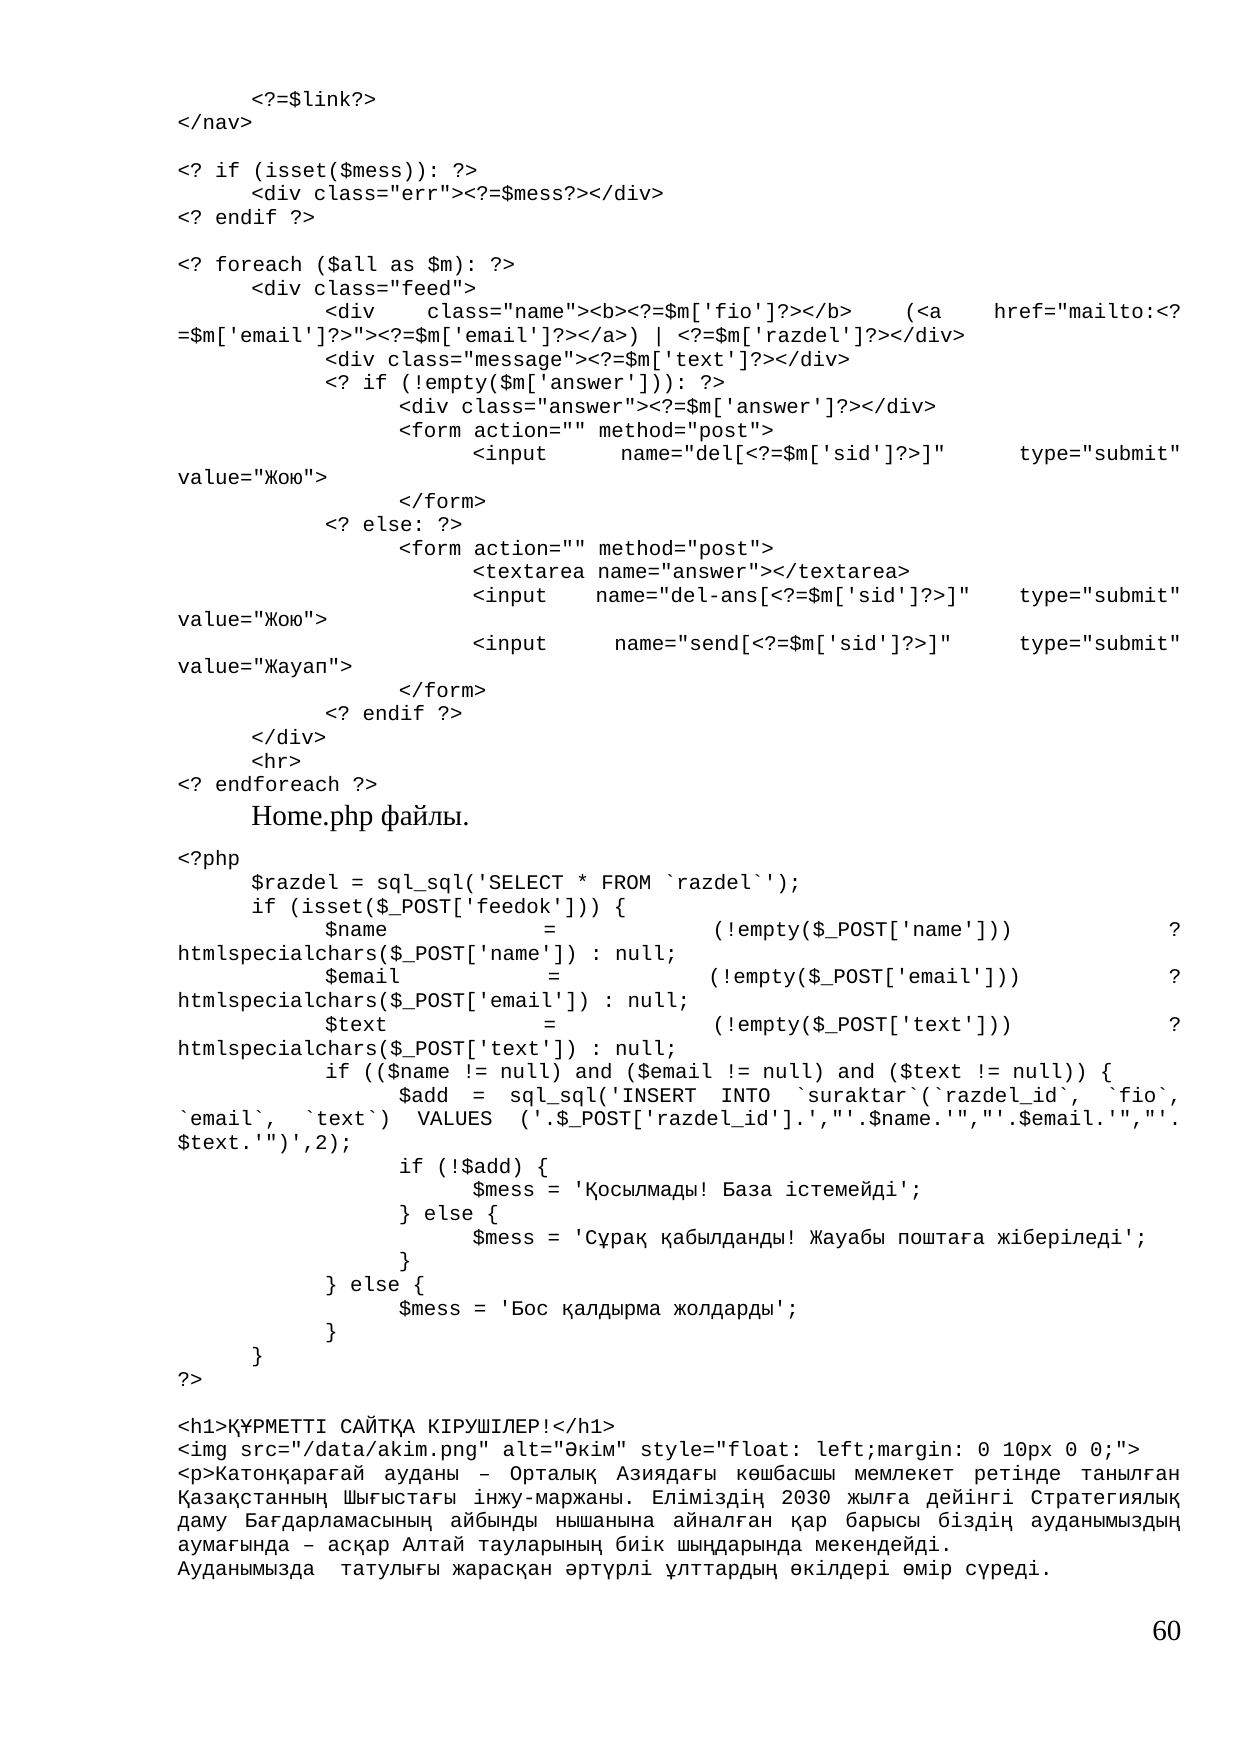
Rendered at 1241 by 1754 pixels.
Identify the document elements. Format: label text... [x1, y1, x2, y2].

text <form action="" method="post"> [177, 538, 1181, 562]
text <? else: ?> [177, 514, 1181, 538]
text <? if (isset($mess)): ?> [177, 159, 1181, 183]
text $email = (!empty($_POST['email'])) ? htmlspecialchars($_POST['email']) : null; [177, 967, 1181, 1014]
text if (isset($_POST['feedok'])) { [177, 896, 1181, 919]
text <div class="feed"> [177, 278, 1181, 301]
text <input name="del-ans[<?=$m['sid']?>]" type="submit" value="Жою"> [177, 585, 1181, 632]
text <form action="" method="post"> [177, 420, 1181, 443]
text <div class="err"><?=$mess?></div> [177, 183, 1181, 207]
text Home.php файлы. [177, 798, 1181, 832]
text <img src="/data/akim.png" alt="Әкім" style="float: left;margin: 0 10px 0 0;"> [177, 1439, 1181, 1463]
text <? endif ?> [177, 207, 1181, 231]
text <textarea name="answer"></textarea> [177, 562, 1181, 585]
text <hr> [177, 751, 1181, 774]
text </form> [177, 680, 1181, 703]
text } [177, 1250, 1181, 1274]
text if (!$add) { [177, 1156, 1181, 1179]
text $name = (!empty($_POST['name'])) ? htmlspecialchars($_POST['name']) : null; [177, 919, 1181, 967]
text } [177, 1321, 1181, 1345]
text $mess = 'Сұрақ қабылданды! Жауабы поштаға жіберіледі'; [177, 1227, 1181, 1250]
text $razdel = sql_sql('SELECT * FROM `razdel`'); [177, 872, 1181, 896]
text <?php [177, 848, 1181, 872]
text } else { [177, 1203, 1181, 1227]
text <p>Катонқарағай ауданы – Орталық Азиядағы көшбасшы мемлекет ретінде танылған Қазақстанның Шығыстағы інжу-маржаны. Еліміздің 2030 жылға дейінгі Стратегиялық даму Бағдарламасының айбынды нышанына айналған қар барысы біздің ауданымыздың аумағында – асқар Алтай тауларының биік шыңдарында мекендейді. [177, 1463, 1181, 1558]
text Ауданымызда татулығы жарасқан әртүрлі ұлттардың өкілдері өмір сүреді. [177, 1558, 1181, 1581]
text <h1>ҚҰРМЕТТІ САЙТҚА КІРУШІЛЕР!</h1> [177, 1416, 1181, 1439]
text } [177, 1345, 1181, 1368]
text <input name="send[<?=$m['sid']?>]" type="submit" value="Жауап"> [177, 632, 1181, 680]
text <? endforeach ?> [177, 774, 1181, 798]
text </div> [177, 727, 1181, 751]
text </nav> [177, 112, 1181, 136]
text $mess = 'Қосылмады! База істемейді'; [177, 1179, 1181, 1203]
text <div class="name"><b><?=$m['fio']?></b> (<a href="mailto:<?=$m['email']?>"><?=$m['email']?></a>) | <?=$m['razdel']?></div> [177, 301, 1181, 349]
text <div class="answer"><?=$m['answer']?></div> [177, 396, 1181, 420]
text if (($name != null) and ($email != null) and ($text != null)) { [177, 1061, 1181, 1085]
text $text = (!empty($_POST['text'])) ? htmlspecialchars($_POST['text']) : null; [177, 1014, 1181, 1061]
text ?> [177, 1368, 1181, 1392]
text $add = sql_sql('INSERT INTO `suraktar`(`razdel_id`, `fio`, `email`, `text`) VALUES ('.$_POST['razdel_id'].',"'.$name.'","'.$email.'","'.$text.'")',2); [177, 1085, 1181, 1156]
text $mess = 'Бос қалдырма жолдарды'; [177, 1298, 1181, 1321]
text </form> [177, 491, 1181, 514]
text <div class="message"><?=$m['text']?></div> [177, 349, 1181, 372]
text <? endif ?> [177, 703, 1181, 727]
text <? if (!empty($m['answer'])): ?> [177, 372, 1181, 396]
text <?=$link?> [177, 89, 1181, 112]
text } else { [177, 1274, 1181, 1298]
text <input name="del[<?=$m['sid']?>]" type="submit" value="Жою"> [177, 443, 1181, 491]
text <? foreach ($all as $m): ?> [177, 254, 1181, 278]
